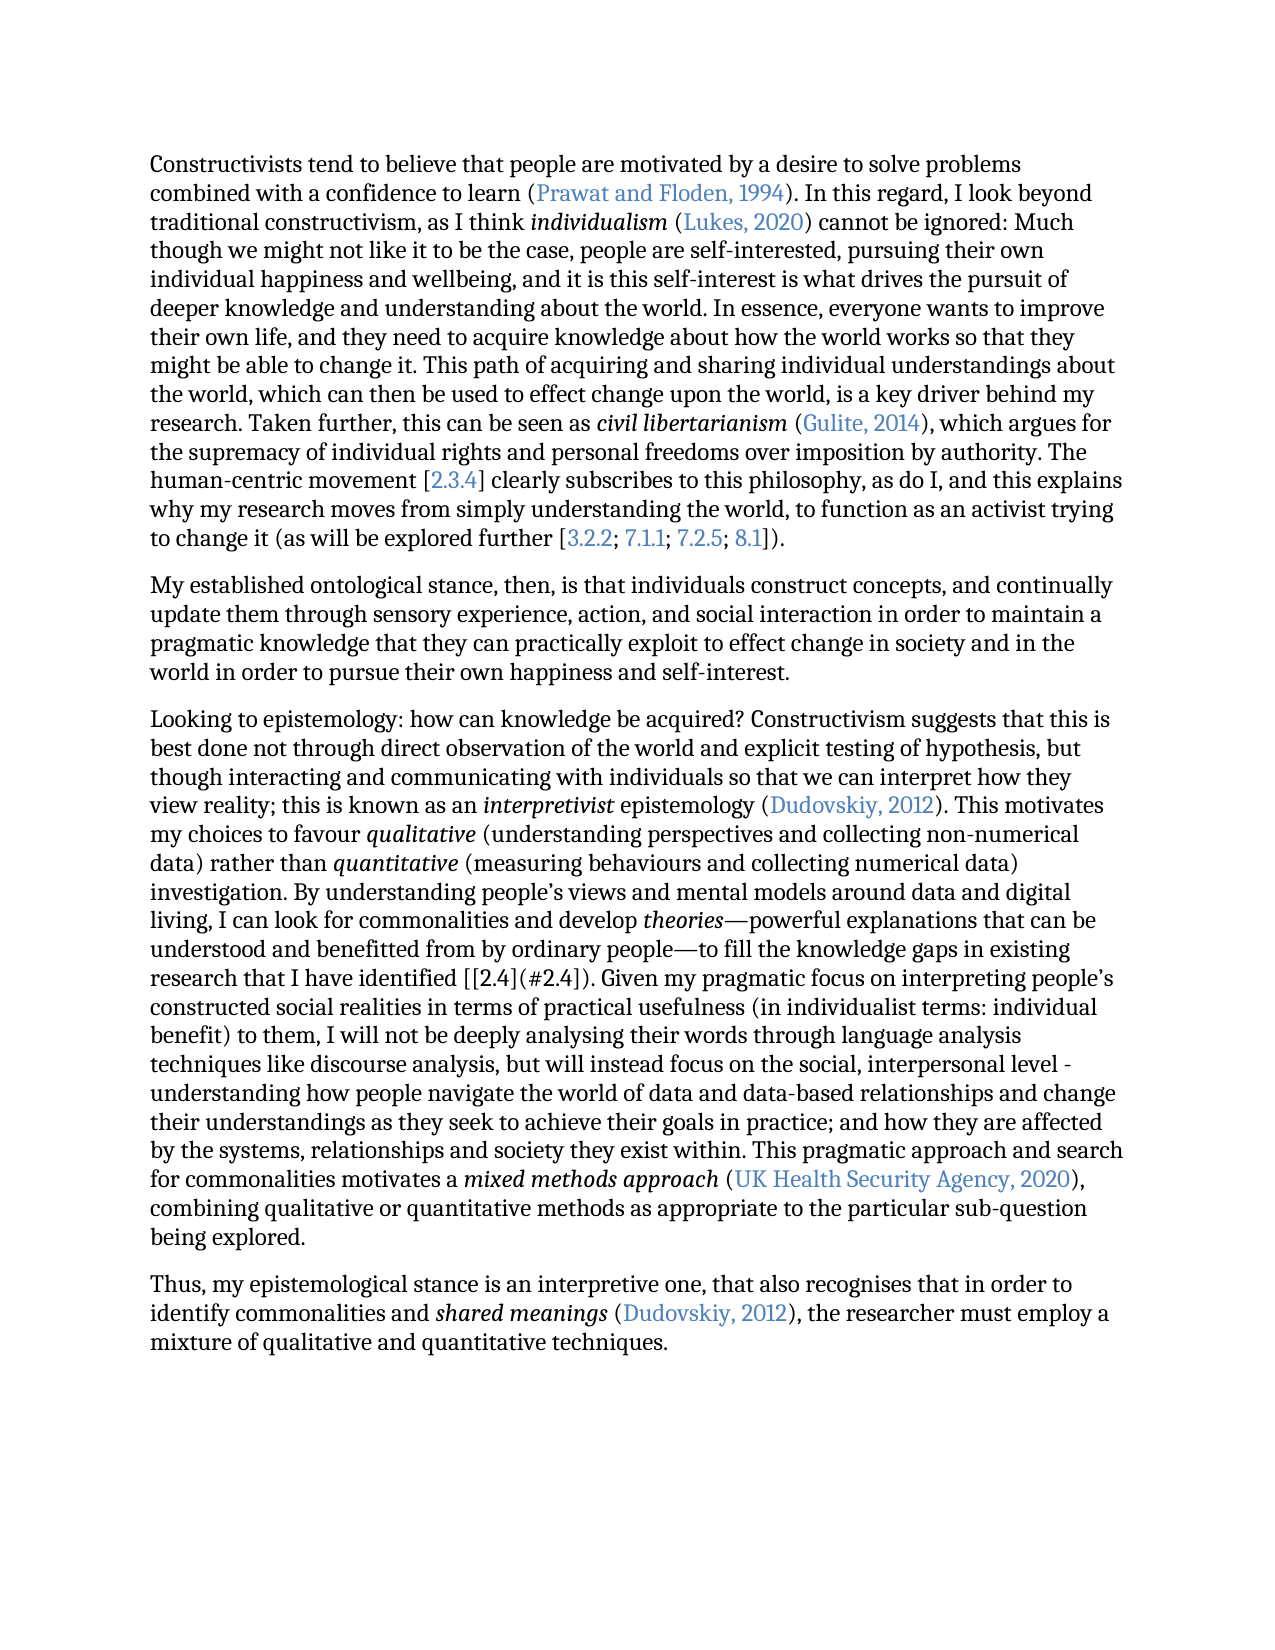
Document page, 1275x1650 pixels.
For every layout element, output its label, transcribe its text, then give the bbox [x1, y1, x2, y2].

text Constructivists tend to believe that people are motivated by a desire to solve problems combined with a confidence to learn (Prawat and Floden, 1994). In this regard, I look beyond traditional constructivism, as I think individualism (Lukes, 2020) cannot be ignored: Much though we might not like it to be the case, people are self-interested, pursuing their own individual happiness and wellbeing, and it is this self-interest is what drives the pursuit of deeper knowledge and understanding about the world. In essence, everyone wants to improve their own life, and they need to acquire knowledge about how the world works so that they might be able to change it. This path of acquiring and sharing individual understandings about the world, which can then be used to effect change upon the world, is a key driver behind my research. Taken further, this can be seen as civil libertarianism (Gulite, 2014), which argues for the supremacy of individual rights and personal freedoms over imposition by authority. The human-centric movement [2.3.4] clearly subscribes to this philosophy, as do I, and this explains why my research moves from simply understanding the world, to function as an activist trying to change it (as will be explored further [3.2.2; 7.1.1; 7.2.5; 8.1]). [150, 150, 1125, 552]
text Looking to epistemology: how can knowledge be acquired? Constructivism suggests that this is best done not through direct observation of the world and explicit testing of hypothesis, but though interacting and communicating with individuals so that we can interpret how they view reality; this is known as an interpretivist epistemology (Dudovskiy, 2012). This motivates my choices to favour qualitative (understanding perspectives and collecting non-numerical data) rather than quantitative (measuring behaviours and collecting numerical data) investigation. By understanding people’s views and mental models around data and digital living, I can look for commonalities and develop theories—powerful explanations that can be understood and benefitted from by ordinary people—to fill the knowledge gaps in existing research that I have identified [[2.4](#2.4]). Given my pragmatic focus on interpreting people’s constructed social realities in terms of practical usefulness (in individualist terms: individual benefit) to them, I will not be deeply analysing their words through language analysis techniques like discourse analysis, but will instead focus on the social, interpersonal level - understanding how people navigate the world of data and data-based relationships and change their understandings as they seek to achieve their goals in practice; and how they are affected by the systems, relationships and society they exist within. This pragmatic approach and search for commonalities motivates a mixed methods approach (UK Health Security Agency, 2020), combining qualitative or quantitative methods as appropriate to the particular sub-question being explored. [150, 705, 1125, 1251]
text My established ontological stance, then, is that individuals construct concepts, and continually update them through sensory experience, action, and social interaction in order to maintain a pragmatic knowledge that they can practically exploit to effect change in society and in the world in order to pursue their own happiness and self-interest. [150, 571, 1125, 686]
text Thus, my epistemological stance is an interpretive one, that also recognises that in order to identify commonalities and shared meanings (Dudovskiy, 2012), the researcher must employ a mixture of qualitative and quantitative techniques. [150, 1270, 1125, 1356]
